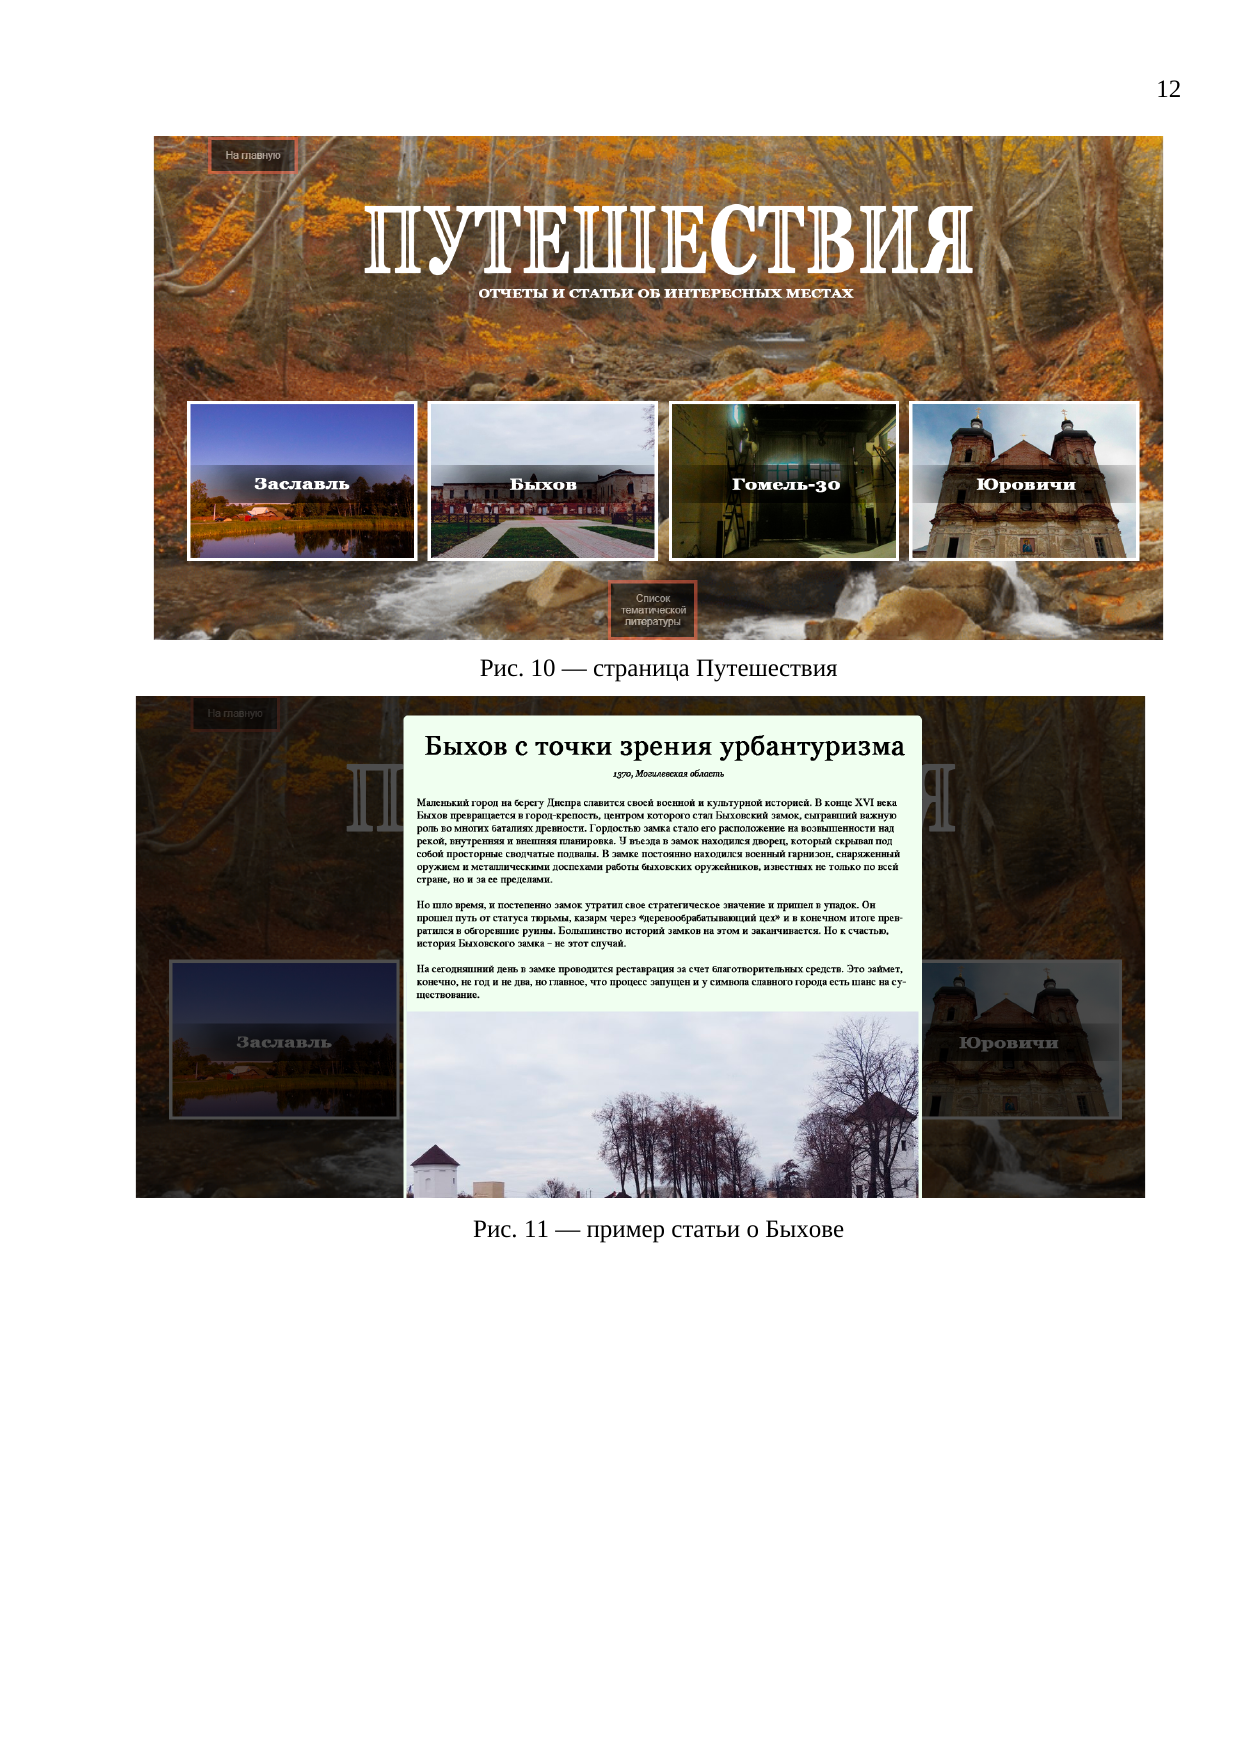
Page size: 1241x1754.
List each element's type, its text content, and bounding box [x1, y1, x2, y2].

text Рис. 11 — пример статьи о Быхове [136, 1214, 1181, 1243]
picture [153, 136, 1164, 640]
picture [135, 696, 1146, 1198]
